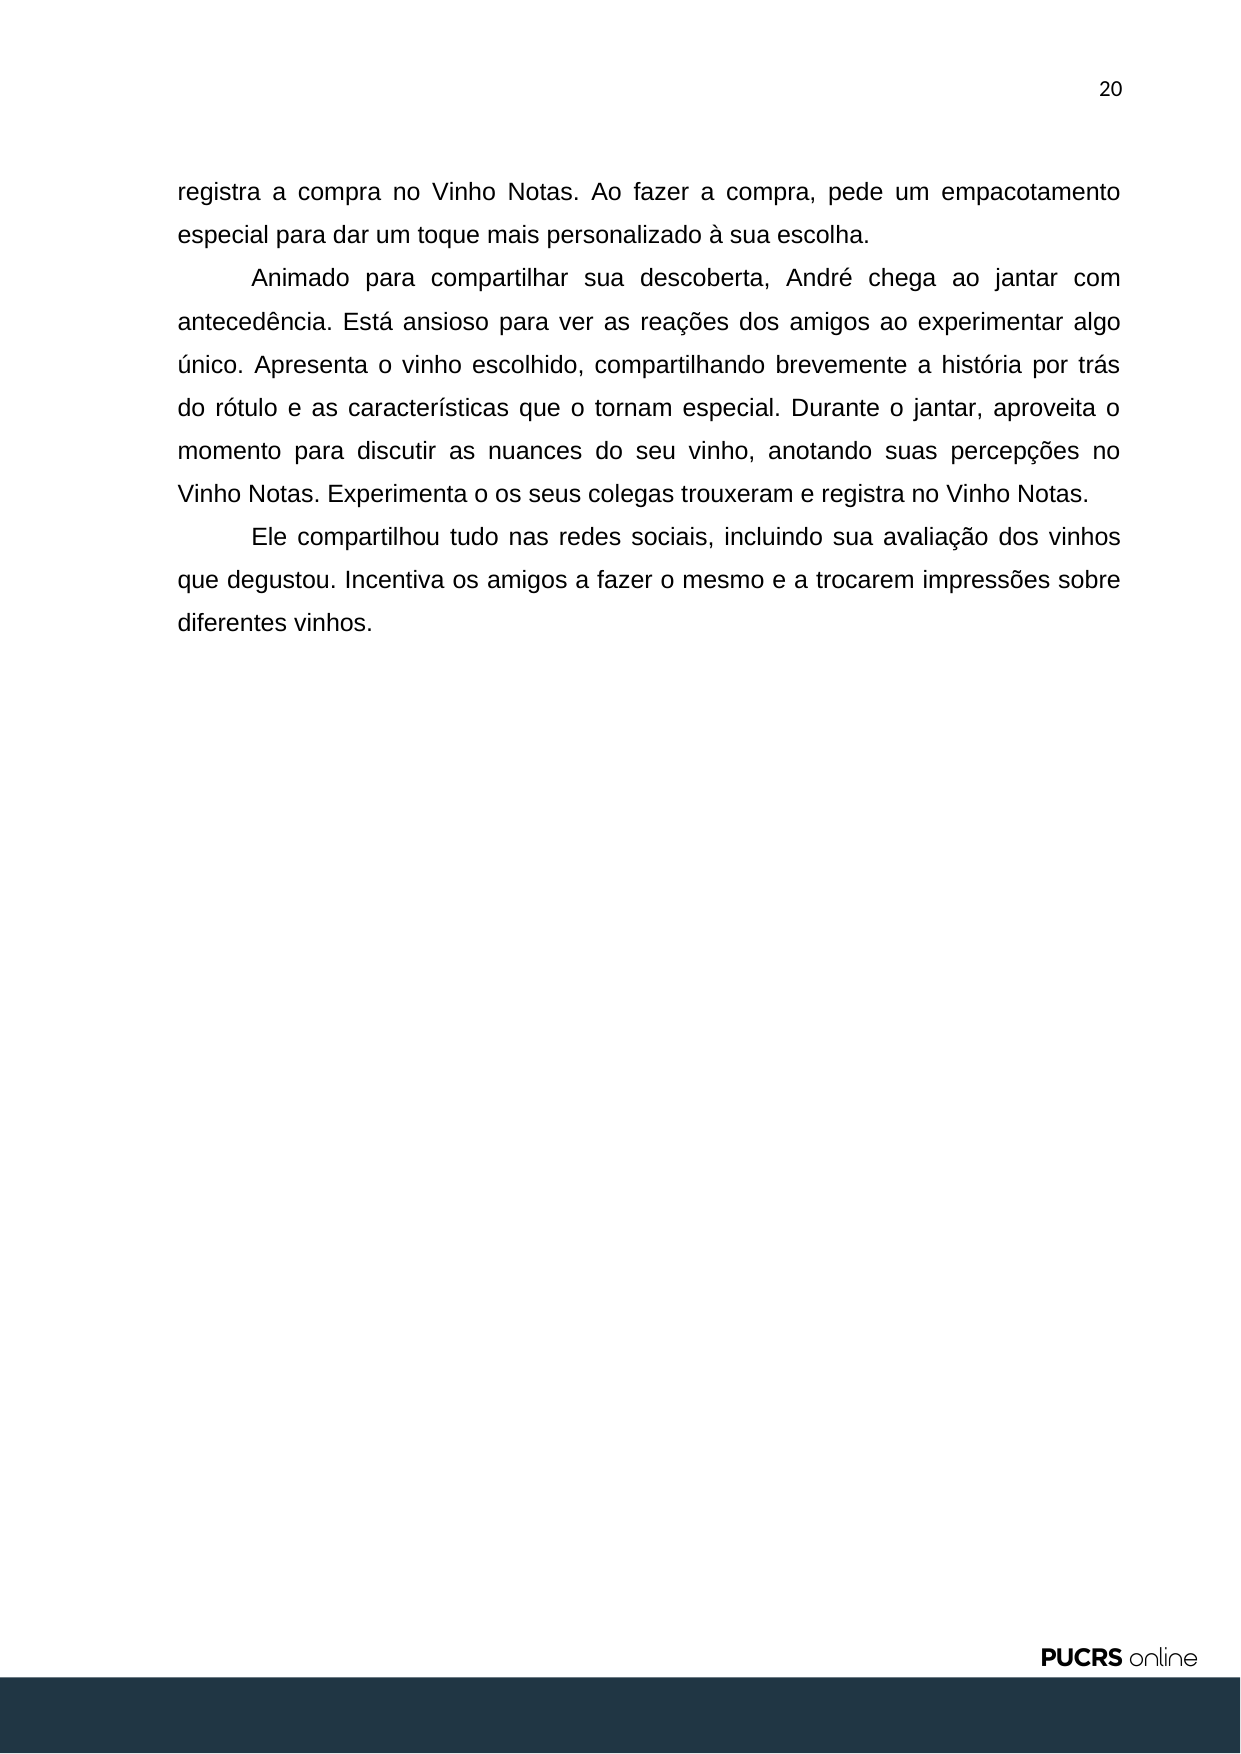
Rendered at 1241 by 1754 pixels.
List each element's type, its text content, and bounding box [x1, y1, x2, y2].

text Ele compartilhou tudo nas redes sociais, incluindo sua avaliação dos vinhos que degustou. Incentiva os amigos a fazer o mesmo e a trocarem impressões sobre diferentes vinhos. [177, 522, 1122, 637]
text Animado para compartilhar sua descoberta, André chega ao jantar com antecedência. Está ansioso para ver as reações dos amigos ao experimentar algo único. Apresenta o vinho escolhido, compartilhando brevemente a história por trás do rótulo e as características que o tornam especial. Durante o jantar, aproveita o momento para discutir as nuances do seu vinho, anotando suas percepções no Vinho Notas. Experimenta o os seus colegas trouxeram e registra no Vinho Notas. [177, 263, 1122, 508]
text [177, 177, 1122, 249]
picture [1040, 1646, 1198, 1668]
